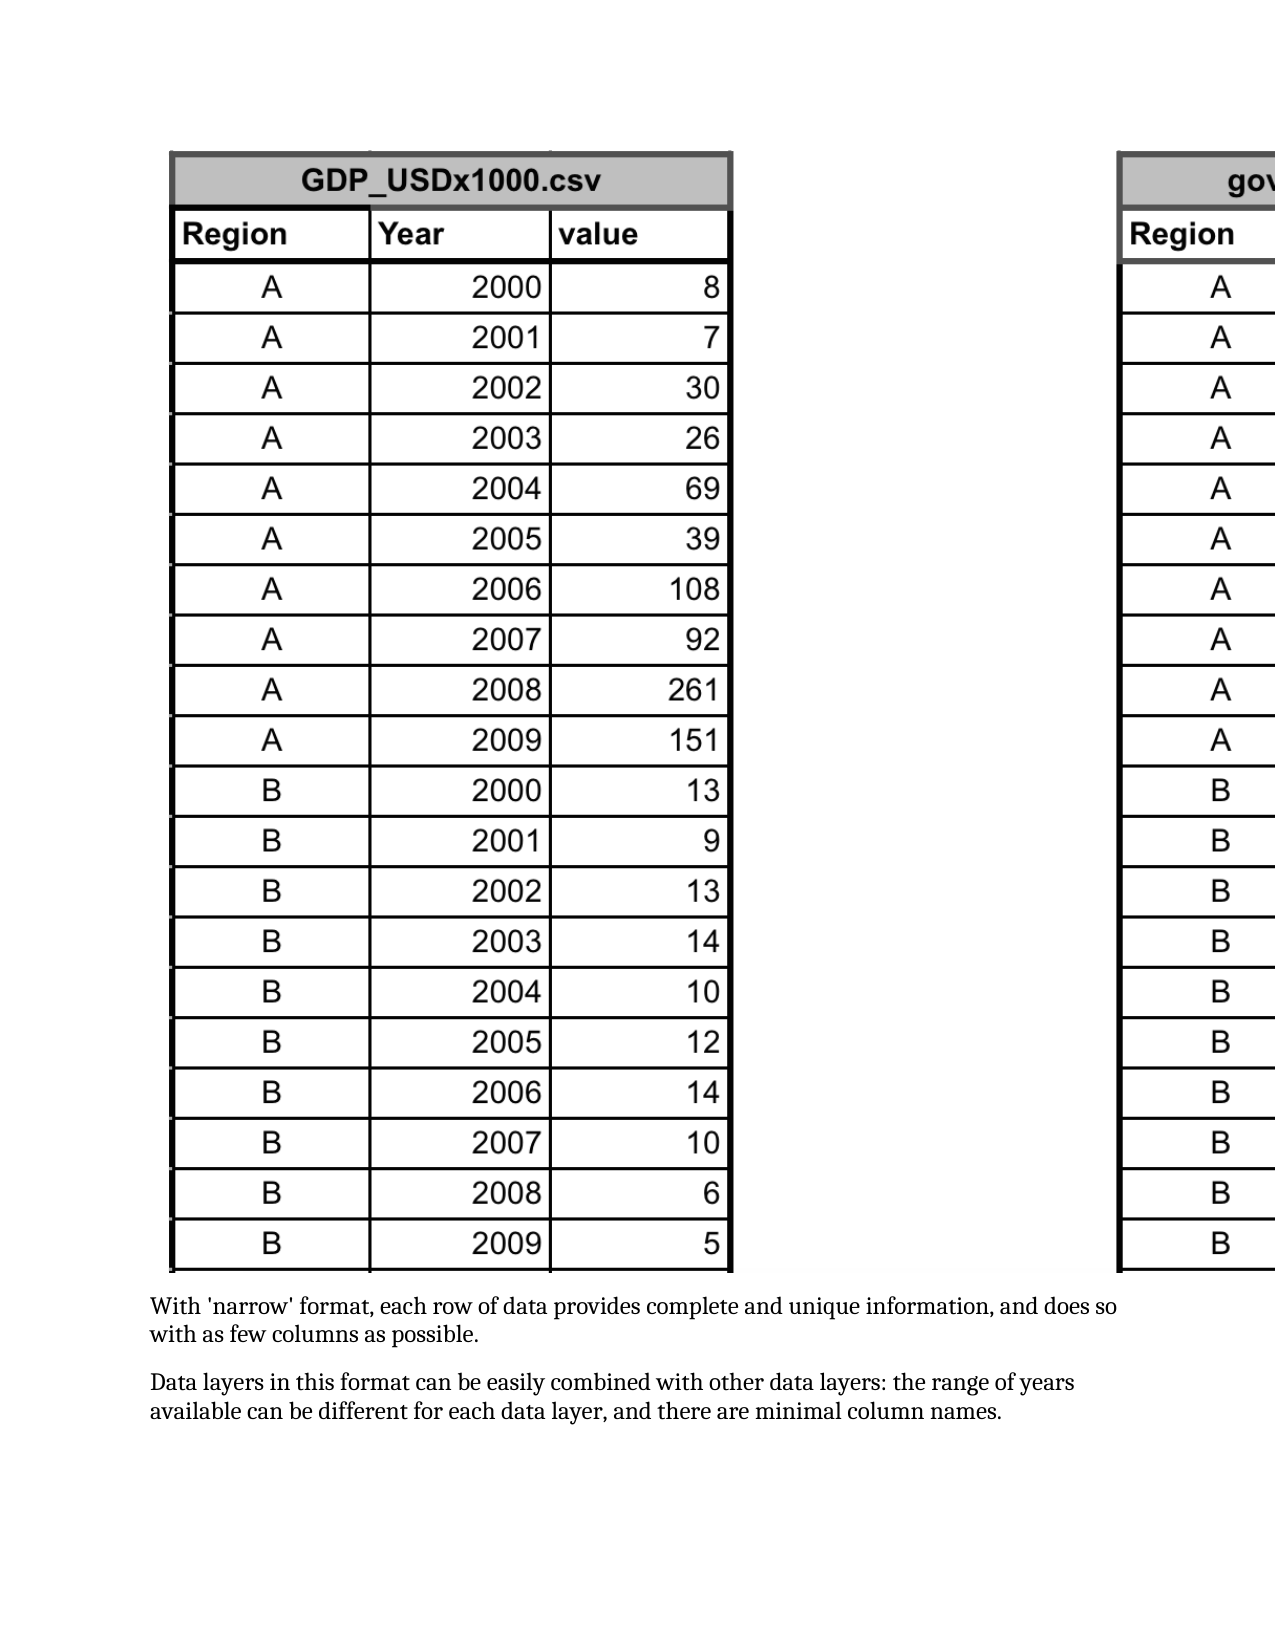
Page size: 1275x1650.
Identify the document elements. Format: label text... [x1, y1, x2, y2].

text With 'narrow' format, each row of data provides complete and unique information, and does so with as few columns as possible. [150, 1292, 1125, 1349]
text Data layers in this format can be easily combined with other data layers: the range of years available can be different for each data layer, and there are minimal column names. [150, 1368, 1125, 1425]
picture [168, 150, 1275, 1273]
